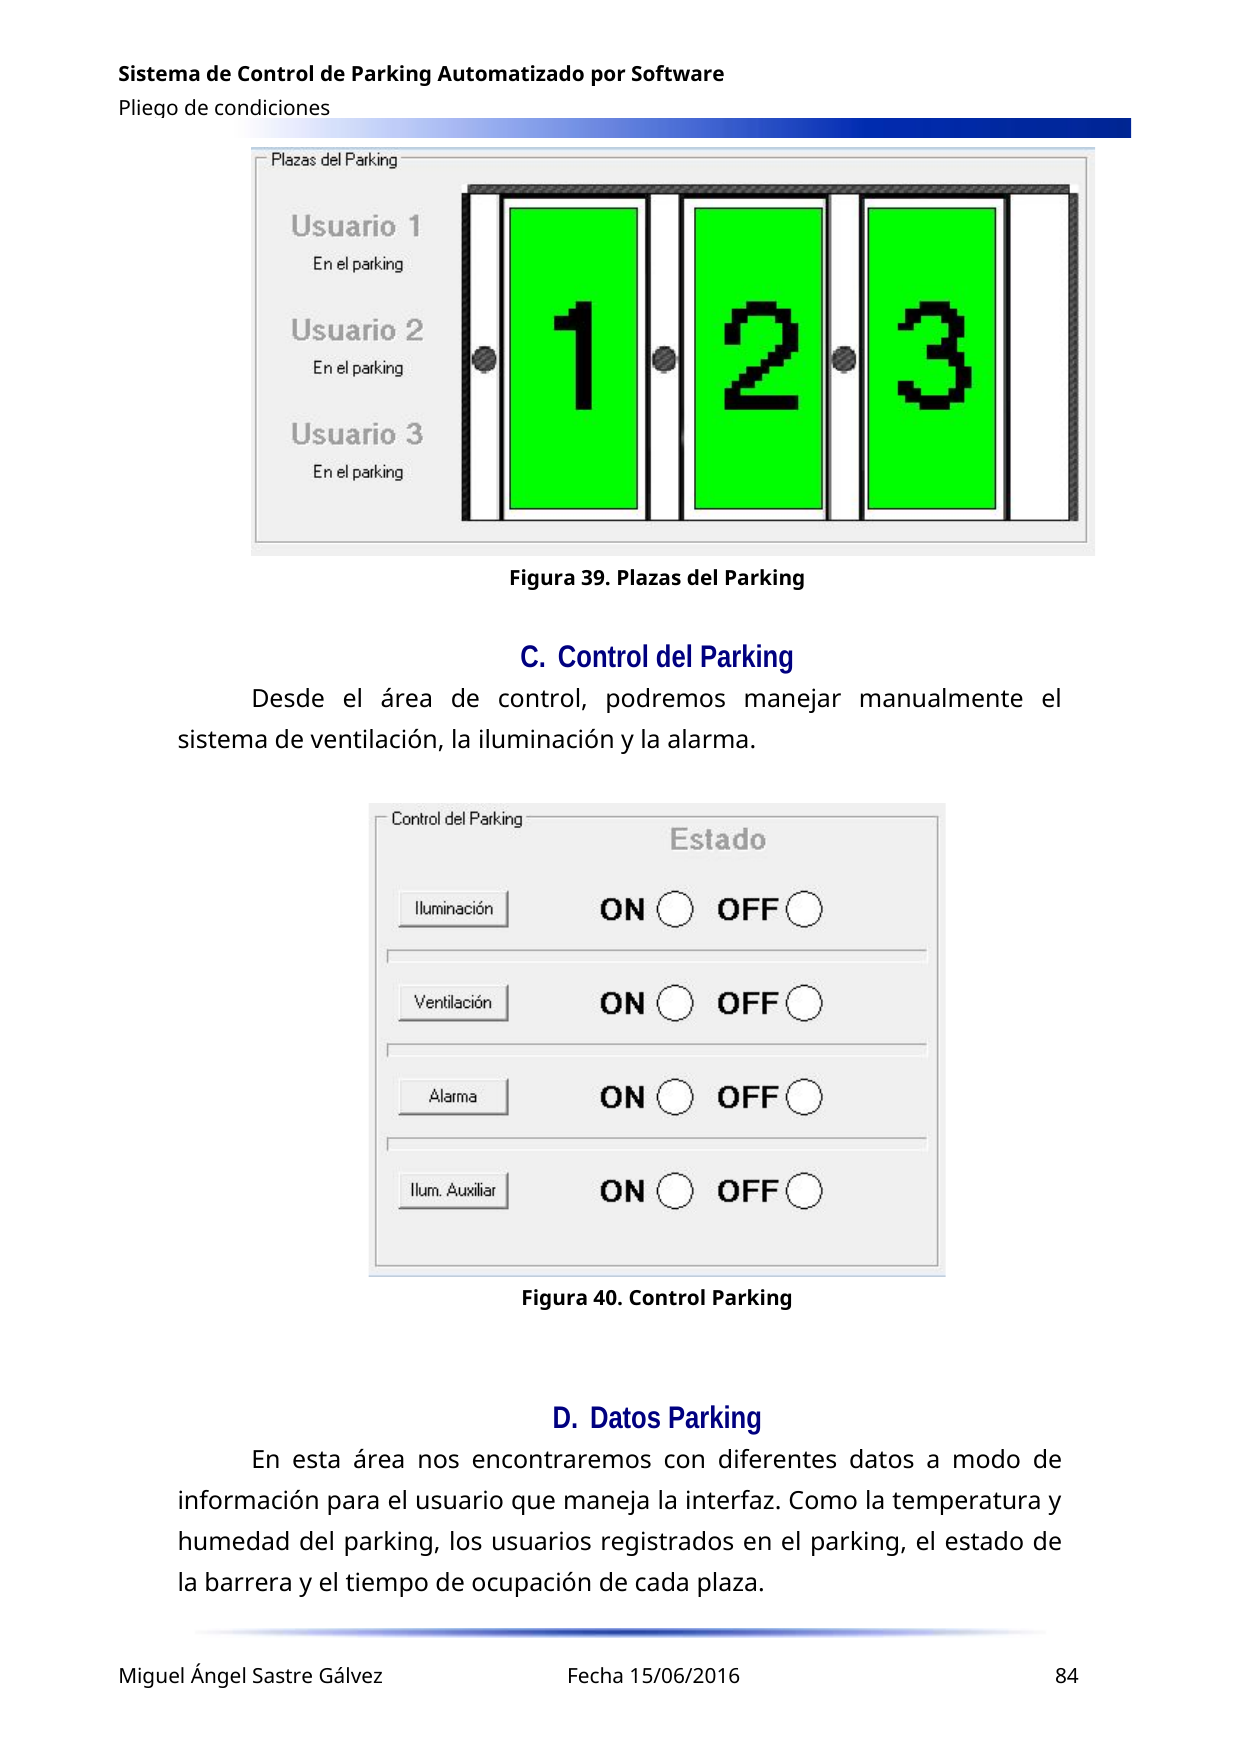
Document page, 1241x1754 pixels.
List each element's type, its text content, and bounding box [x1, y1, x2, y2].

text En esta área nos encontraremos con diferentes datos a modo de información para el usuario que maneja la interfaz. Como la temperatura y humedad del parking, los usuarios registrados en el parking, el estado de la barrera y el tiempo de ocupación de cada plaza. [177, 1442, 1063, 1598]
list Control del Parking [251, 638, 1063, 673]
picture [93, 118, 1130, 137]
picture [251, 147, 1096, 556]
text Desde el área de control, podremos manejar manualmente el sistema de ventilación, la iluminación y la alarma. [177, 681, 1063, 756]
text Figura 40. Control Parking [177, 1283, 1063, 1312]
list Datos Parking [251, 1399, 1063, 1435]
picture [183, 1628, 1052, 1637]
text Figura 39. Plazas del Parking [177, 563, 1063, 591]
picture [368, 803, 946, 1277]
